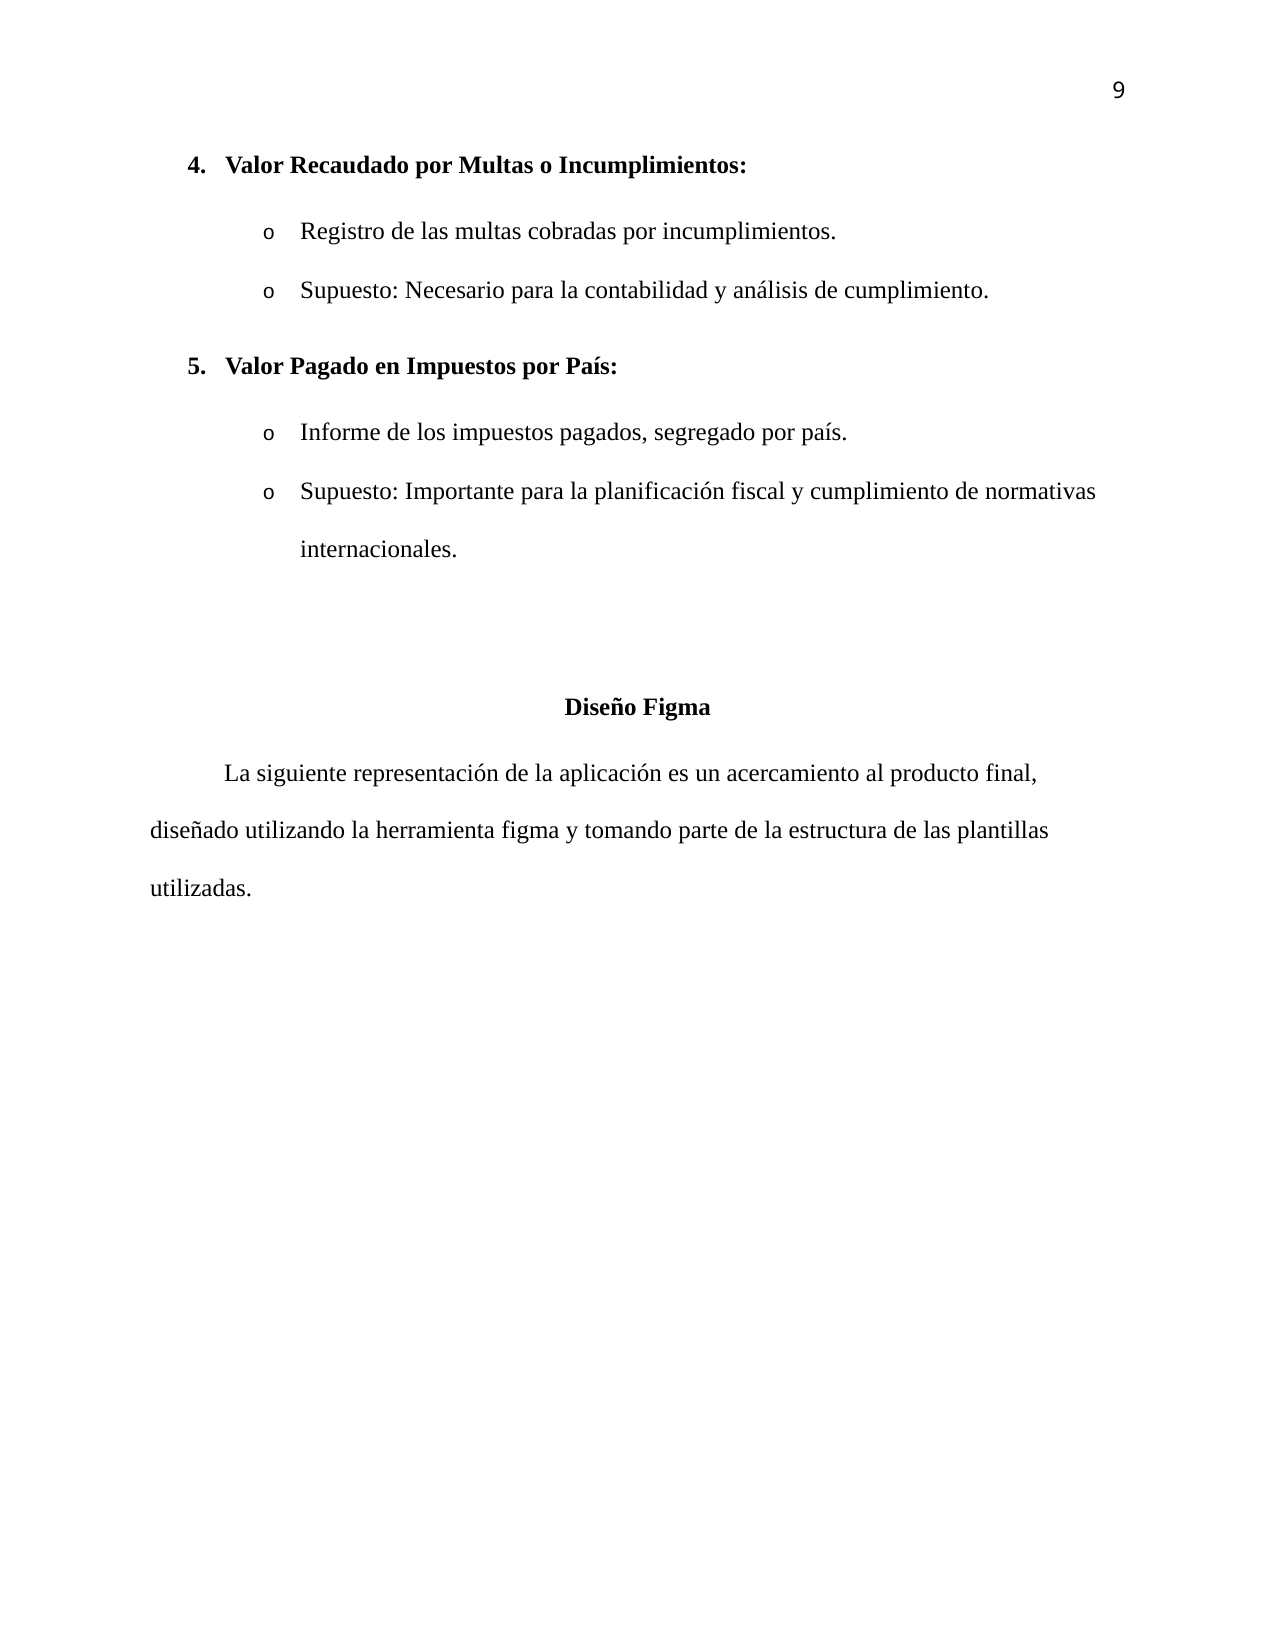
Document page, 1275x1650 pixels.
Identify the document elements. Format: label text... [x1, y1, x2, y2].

list Supuesto: Necesario para la contabilidad y análisis de cumplimiento. [262, 275, 1125, 304]
subtitle Valor Pagado en Impuestos por País: [187, 351, 1125, 379]
list Informe de los impuestos pagados, segregado por país. [262, 417, 1125, 446]
list Supuesto: Importante para la planificación fiscal y cumplimiento de normativas internacionales. [262, 476, 1125, 563]
subtitle Diseño Figma [150, 692, 1125, 721]
text La siguiente representación de la aplicación es un acercamiento al producto final, diseñado utilizando la herramienta figma y tomando parte de la estructura de las plantillas utilizadas. [150, 758, 1125, 902]
subtitle Valor Recaudado por Multas o Incumplimientos: [187, 150, 1125, 179]
list Registro de las multas cobradas por incumplimientos. [262, 216, 1125, 245]
